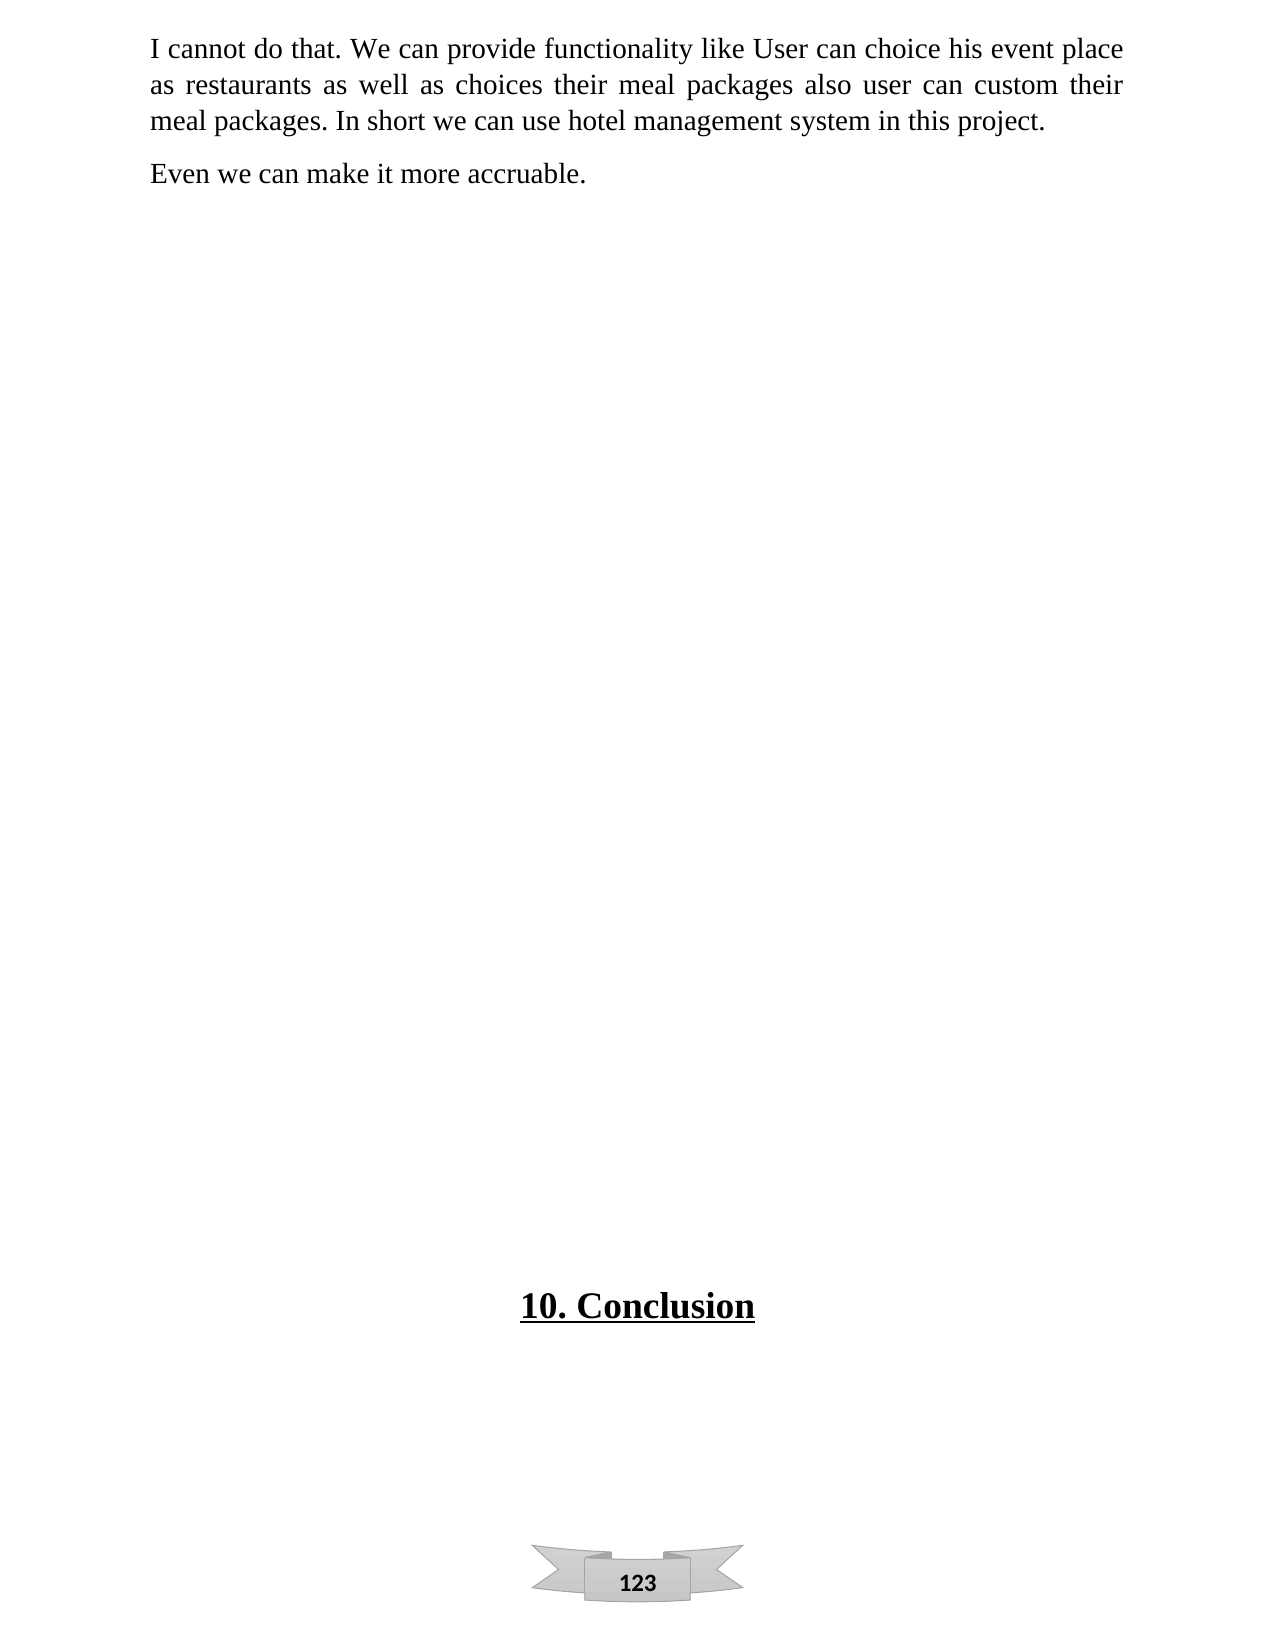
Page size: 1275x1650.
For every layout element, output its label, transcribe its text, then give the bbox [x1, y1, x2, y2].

text I cannot do that. We can provide functionality like User can choice his event place as restaurants as well as choices their meal packages also user can custom their meal packages. In short we can use hotel management system in this project. [150, 31, 1125, 137]
text Even we can make it more accruable. [150, 156, 1125, 189]
text 10. Conclusion [150, 1283, 1125, 1327]
